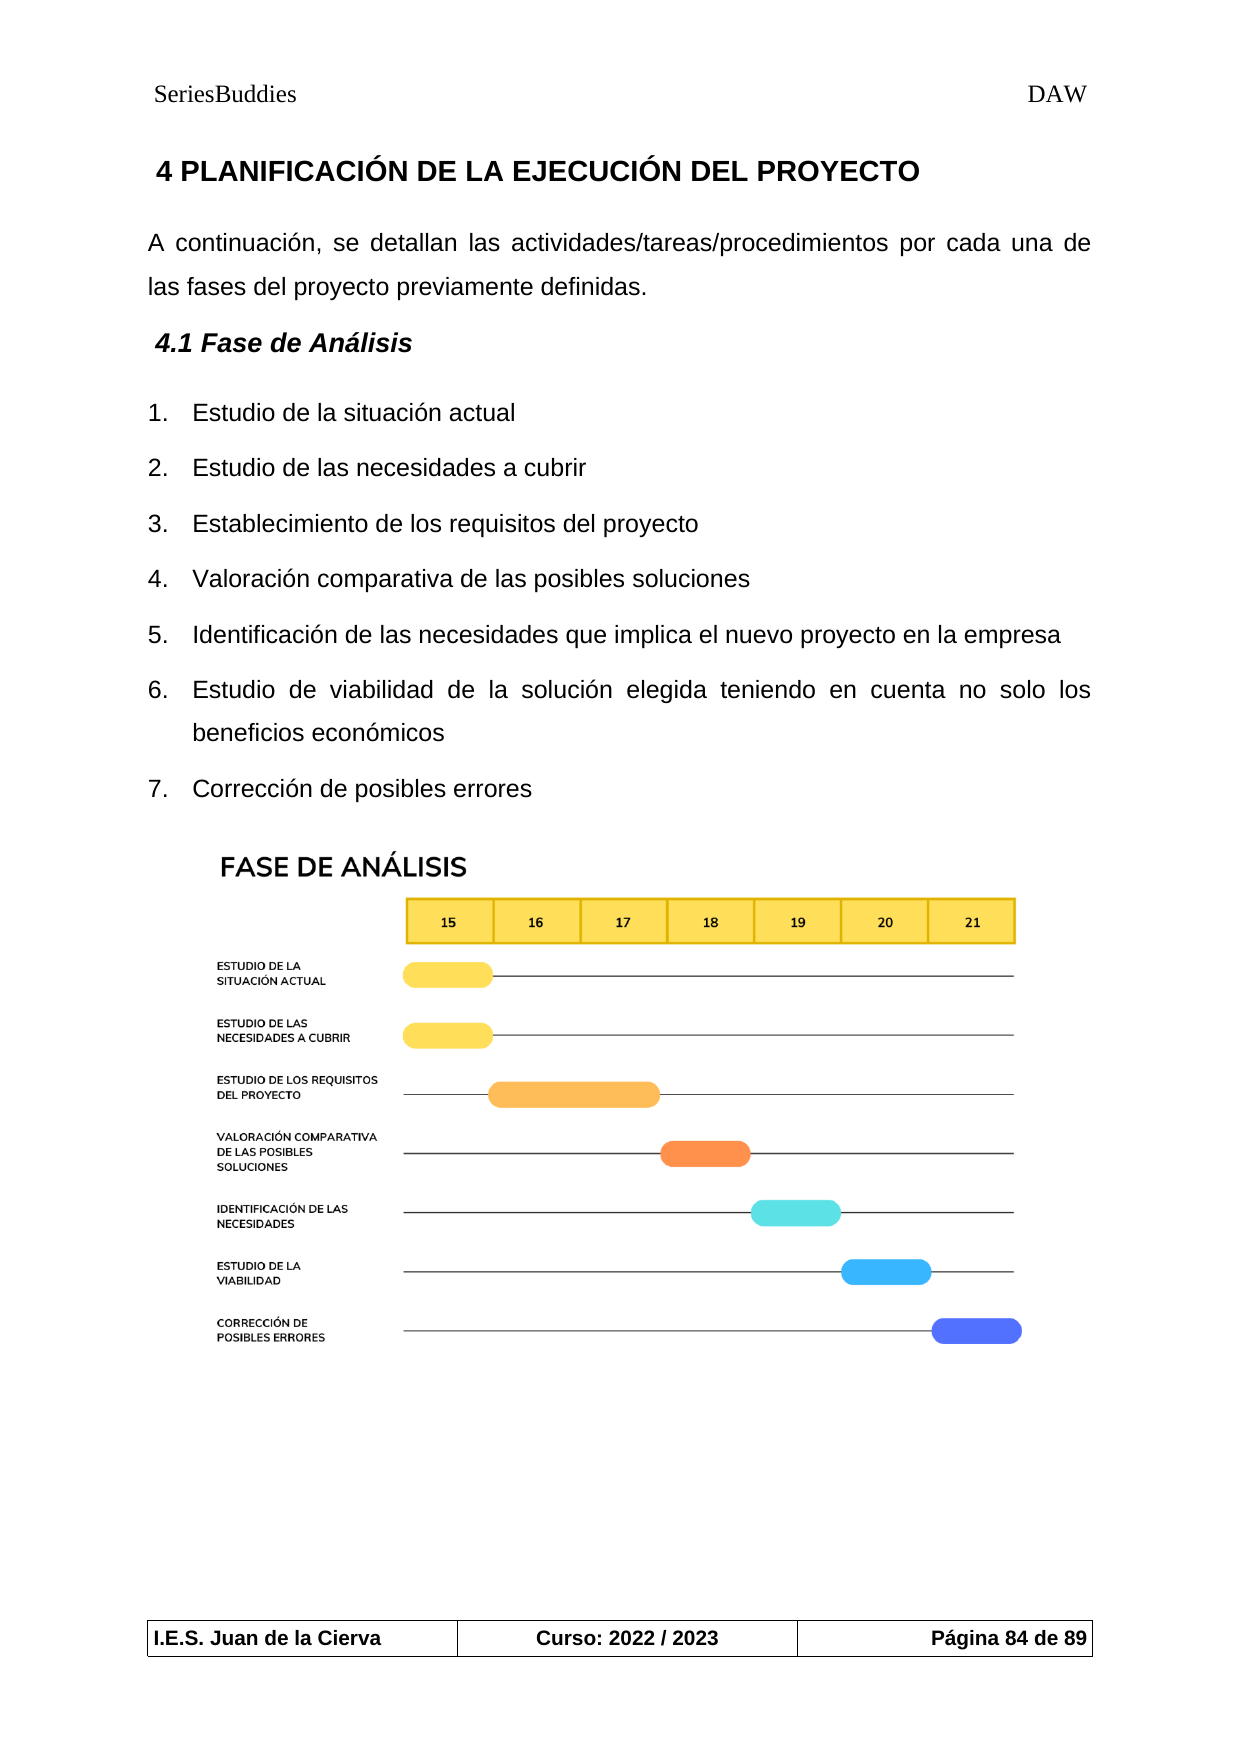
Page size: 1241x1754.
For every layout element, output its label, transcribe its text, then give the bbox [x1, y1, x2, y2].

list Estudio de la situación actual [148, 398, 1093, 426]
list Corrección de posibles errores [148, 774, 1093, 803]
list Estudio de viabilidad de la solución elegida teniendo en cuenta no solo los beneficios económicos [148, 675, 1093, 747]
list Estudio de las necesidades a cubrir [148, 453, 1093, 482]
list Establecimiento de los requisitos del proyecto [148, 509, 1093, 537]
list Identificación de las necesidades que implica el nuevo proyecto en la empresa [148, 620, 1093, 648]
list Valoración comparativa de las posibles soluciones [148, 564, 1093, 593]
picture [190, 829, 1051, 1387]
subtitle Fase de Análisis [148, 327, 1093, 358]
subtitle PLANIFICACIÓN DE LA EJECUCIÓN DEL PROYECTO [148, 154, 1093, 188]
text A continuación, se detallan las actividades/tareas/procedimientos por cada una de las fases del proyecto previamente definidas. [148, 228, 1093, 300]
